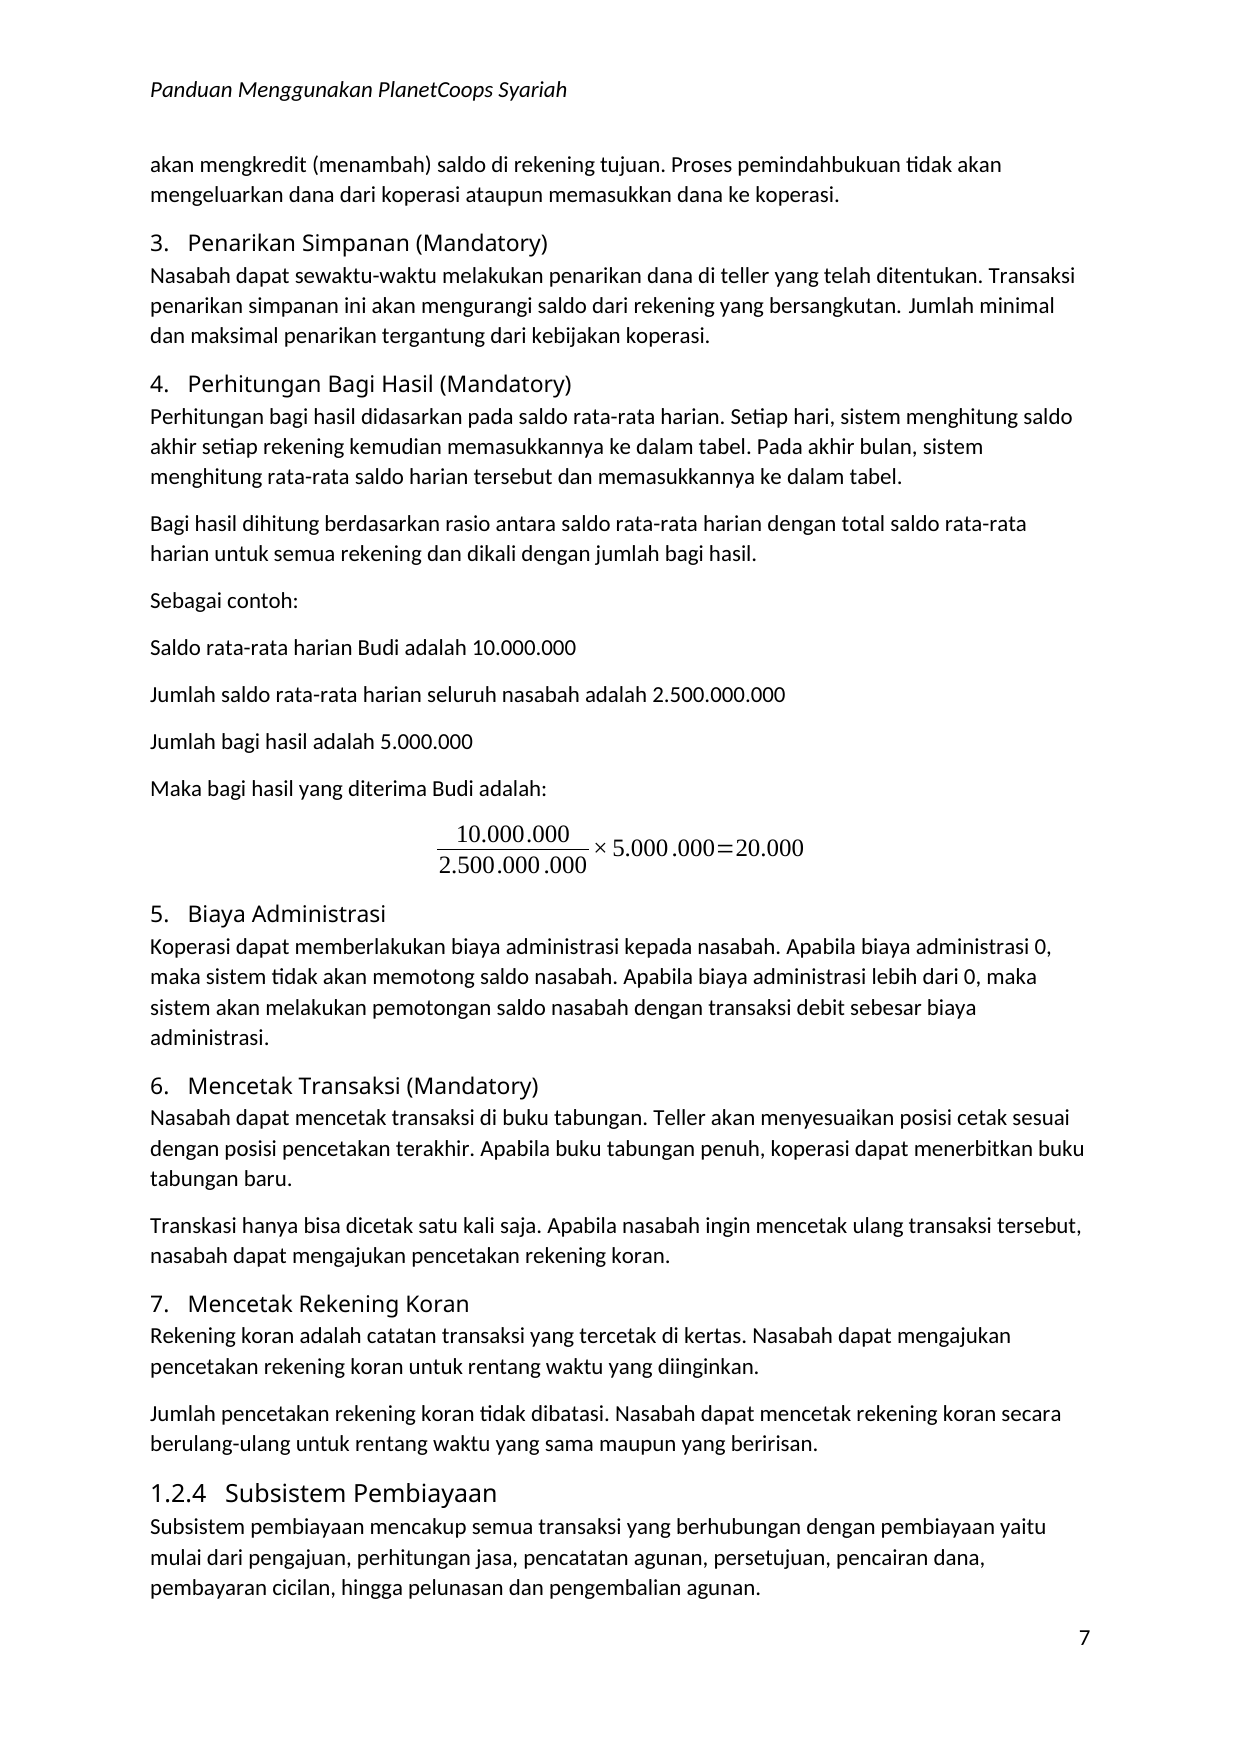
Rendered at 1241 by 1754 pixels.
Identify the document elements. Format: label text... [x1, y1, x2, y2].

text Saldo rata-rata harian Budi adalah 10.000.000 [150, 633, 1090, 661]
subtitle Subsistem Pembiayaan [150, 1476, 1090, 1510]
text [150, 150, 1090, 208]
subtitle Penarikan Simpanan (Mandatory) [150, 227, 1090, 258]
text Jumlah saldo rata-rata harian seluruh nasabah adalah 2.500.000.000 [150, 680, 1090, 708]
subtitle Perhitungan Bagi Hasil (Mandatory) [150, 368, 1090, 399]
text Nasabah dapat sewaktu-waktu melakukan penarikan dana di teller yang telah ditentukan. Transaksi penarikan simpanan ini akan mengurangi saldo dari rekening yang bersangkutan. Jumlah minimal dan maksimal penarikan tergantung dari kebijakan koperasi. [150, 261, 1090, 349]
text Subsistem pembiayaan mencakup semua transaksi yang berhubungan dengan pembiayaan yaitu mulai dari pengajuan, perhitungan jasa, pencatatan agunan, persetujuan, pencairan dana, pembayaran cicilan, hingga pelunasan dan pengembalian agunan. [150, 1512, 1090, 1601]
subtitle Mencetak Transaksi (Mandatory) [150, 1070, 1090, 1101]
text Sebagai contoh: [150, 586, 1090, 614]
text Koperasi dapat memberlakukan biaya administrasi kepada nasabah. Apabila biaya administrasi 0, maka sistem tidak akan memotong saldo nasabah. Apabila biaya administrasi lebih dari 0, maka sistem akan melakukan pemotongan saldo nasabah dengan transaksi debit sebesar biaya administrasi. [150, 932, 1090, 1051]
text Jumlah bagi hasil adalah 5.000.000 [150, 727, 1090, 755]
text Jumlah pencetakan rekening koran tidak dibatasi. Nasabah dapat mencetak rekening koran secara berulang-ulang untuk rentang waktu yang sama maupun yang beririsan. [150, 1399, 1090, 1457]
text Transkasi hanya bisa dicetak satu kali saja. Apabila nasabah ingin mencetak ulang transaksi tersebut, nasabah dapat mengajukan pencetakan rekening koran. [150, 1211, 1090, 1269]
subtitle Biaya Administrasi [150, 898, 1090, 930]
text Perhitungan bagi hasil didasarkan pada saldo rata-rata harian. Setiap hari, sistem menghitung saldo akhir setiap rekening kemudian memasukkannya ke dalam tabel. Pada akhir bulan, sistem menghitung rata-rata saldo harian tersebut dan memasukkannya ke dalam tabel. [150, 402, 1090, 490]
subtitle Mencetak Rekening Koran [150, 1288, 1090, 1319]
text Maka bagi hasil yang diterima Budi adalah: [150, 774, 1090, 802]
text Rekening koran adalah catatan transaksi yang tercetak di kertas. Nasabah dapat mengajukan pencetakan rekening koran untuk rentang waktu yang diinginkan. [150, 1322, 1090, 1380]
text Bagi hasil dihitung berdasarkan rasio antara saldo rata-rata harian dengan total saldo rata-rata harian untuk semua rekening dan dikali dengan jumlah bagi hasil. [150, 509, 1090, 567]
text Nasabah dapat mencetak transaksi di buku tabungan. Teller akan menyesuaikan posisi cetak sesuai dengan posisi pencetakan terakhir. Apabila buku tabungan penuh, koperasi dapat menerbitkan buku tabungan baru. [150, 1103, 1090, 1192]
